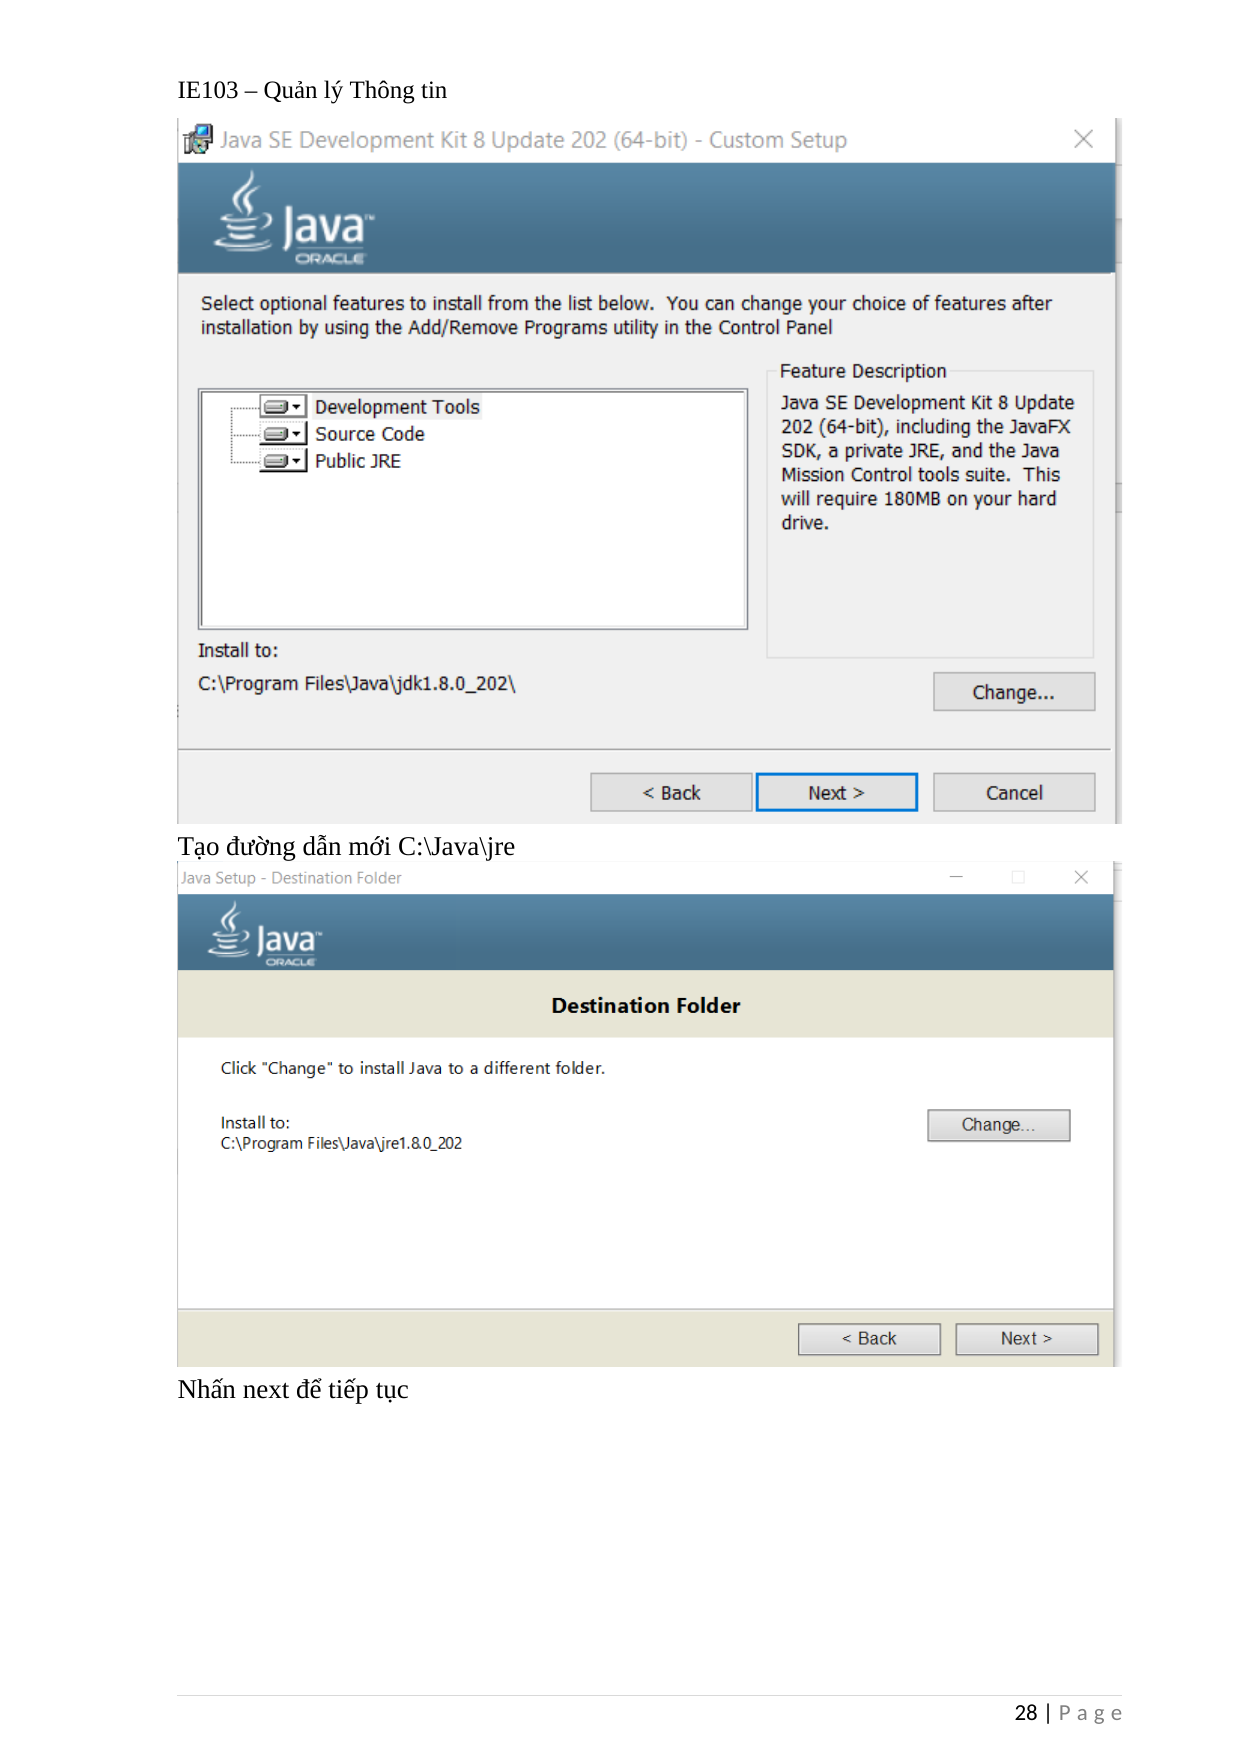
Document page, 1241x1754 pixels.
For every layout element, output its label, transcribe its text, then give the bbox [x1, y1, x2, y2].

text Nhấn next để tiếp tục [177, 1373, 1122, 1404]
picture [177, 118, 1123, 824]
picture [177, 861, 1123, 1367]
text Tạo đường dẫn mới C:\Java\jre [177, 830, 1122, 861]
